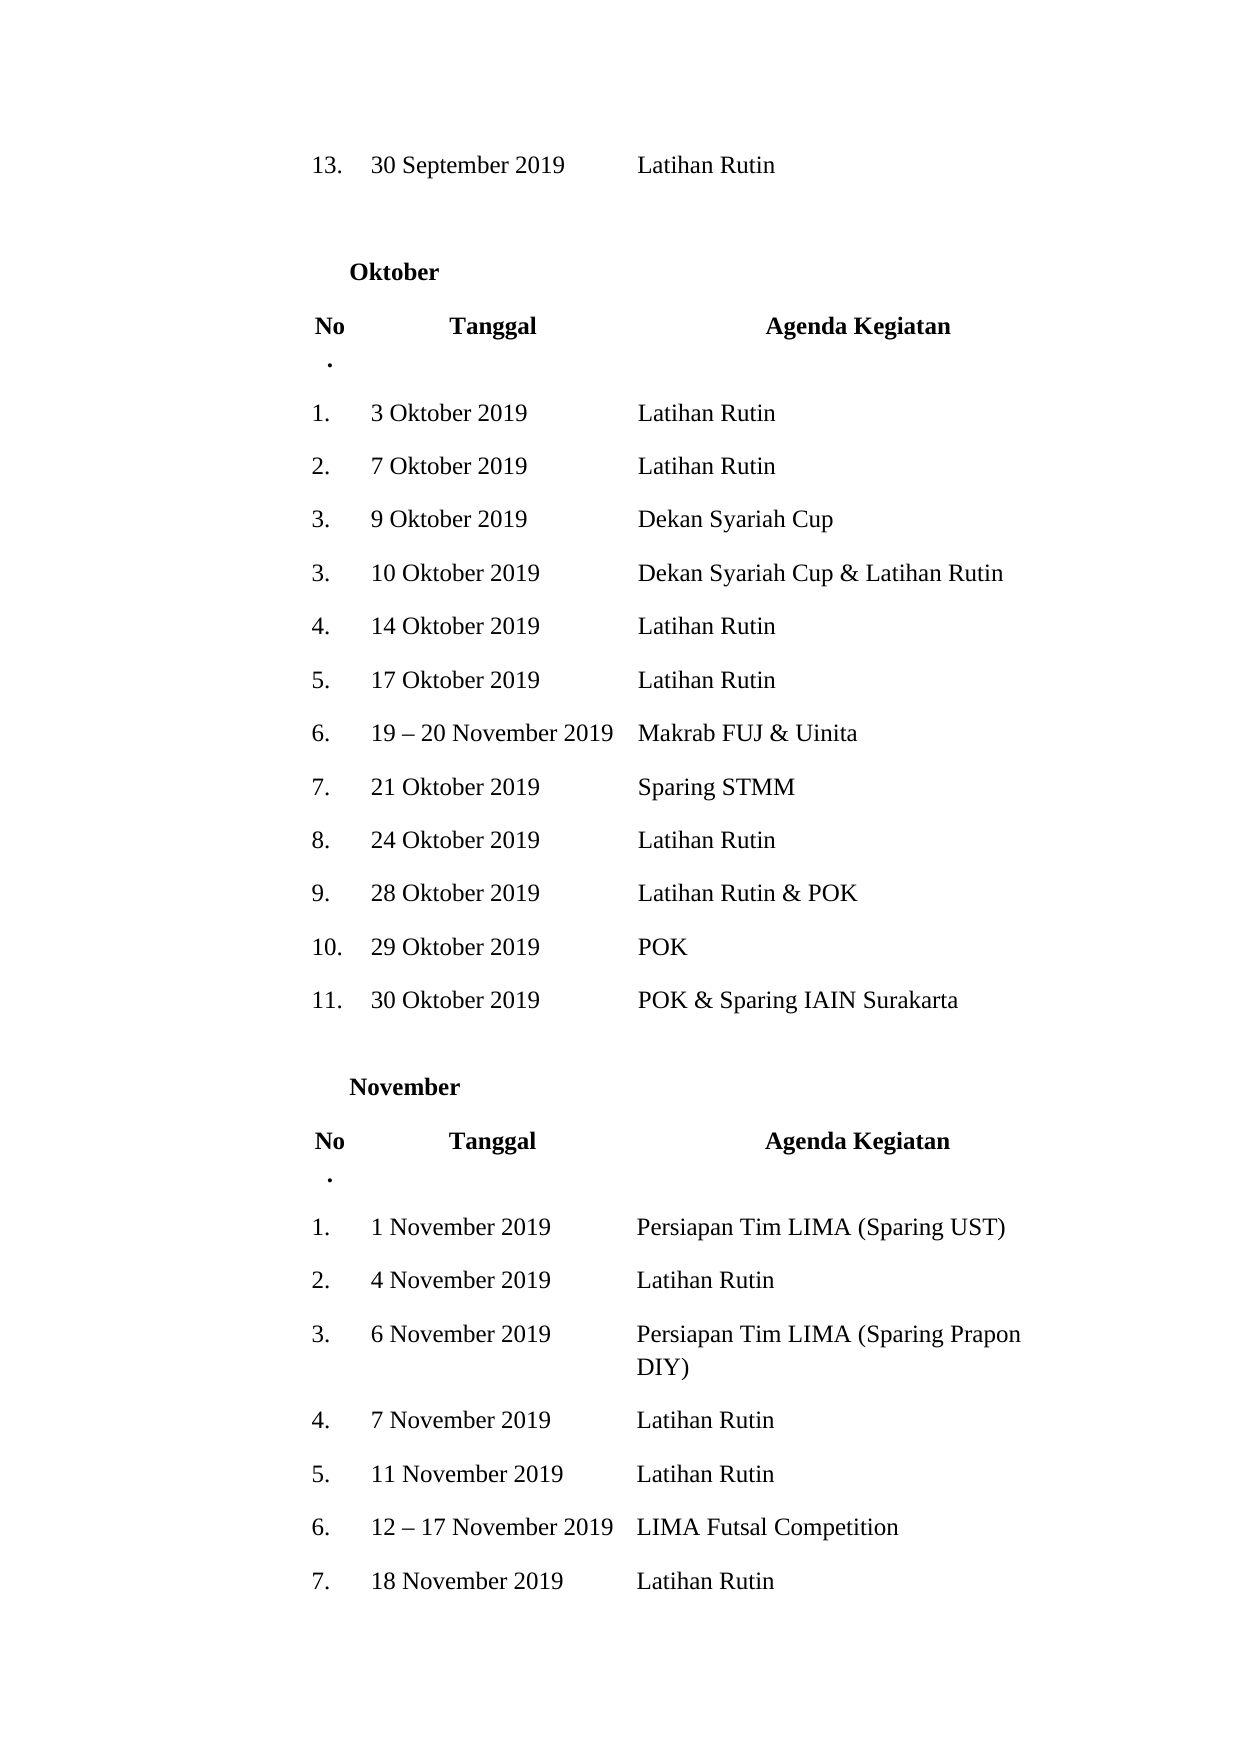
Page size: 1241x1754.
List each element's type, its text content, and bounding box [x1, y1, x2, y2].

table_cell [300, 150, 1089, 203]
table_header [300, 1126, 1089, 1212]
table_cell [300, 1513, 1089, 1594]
list Oktober [349, 257, 1090, 286]
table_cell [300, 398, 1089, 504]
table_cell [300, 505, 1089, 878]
list November [349, 1072, 1090, 1101]
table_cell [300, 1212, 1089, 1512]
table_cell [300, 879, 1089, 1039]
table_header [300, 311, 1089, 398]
